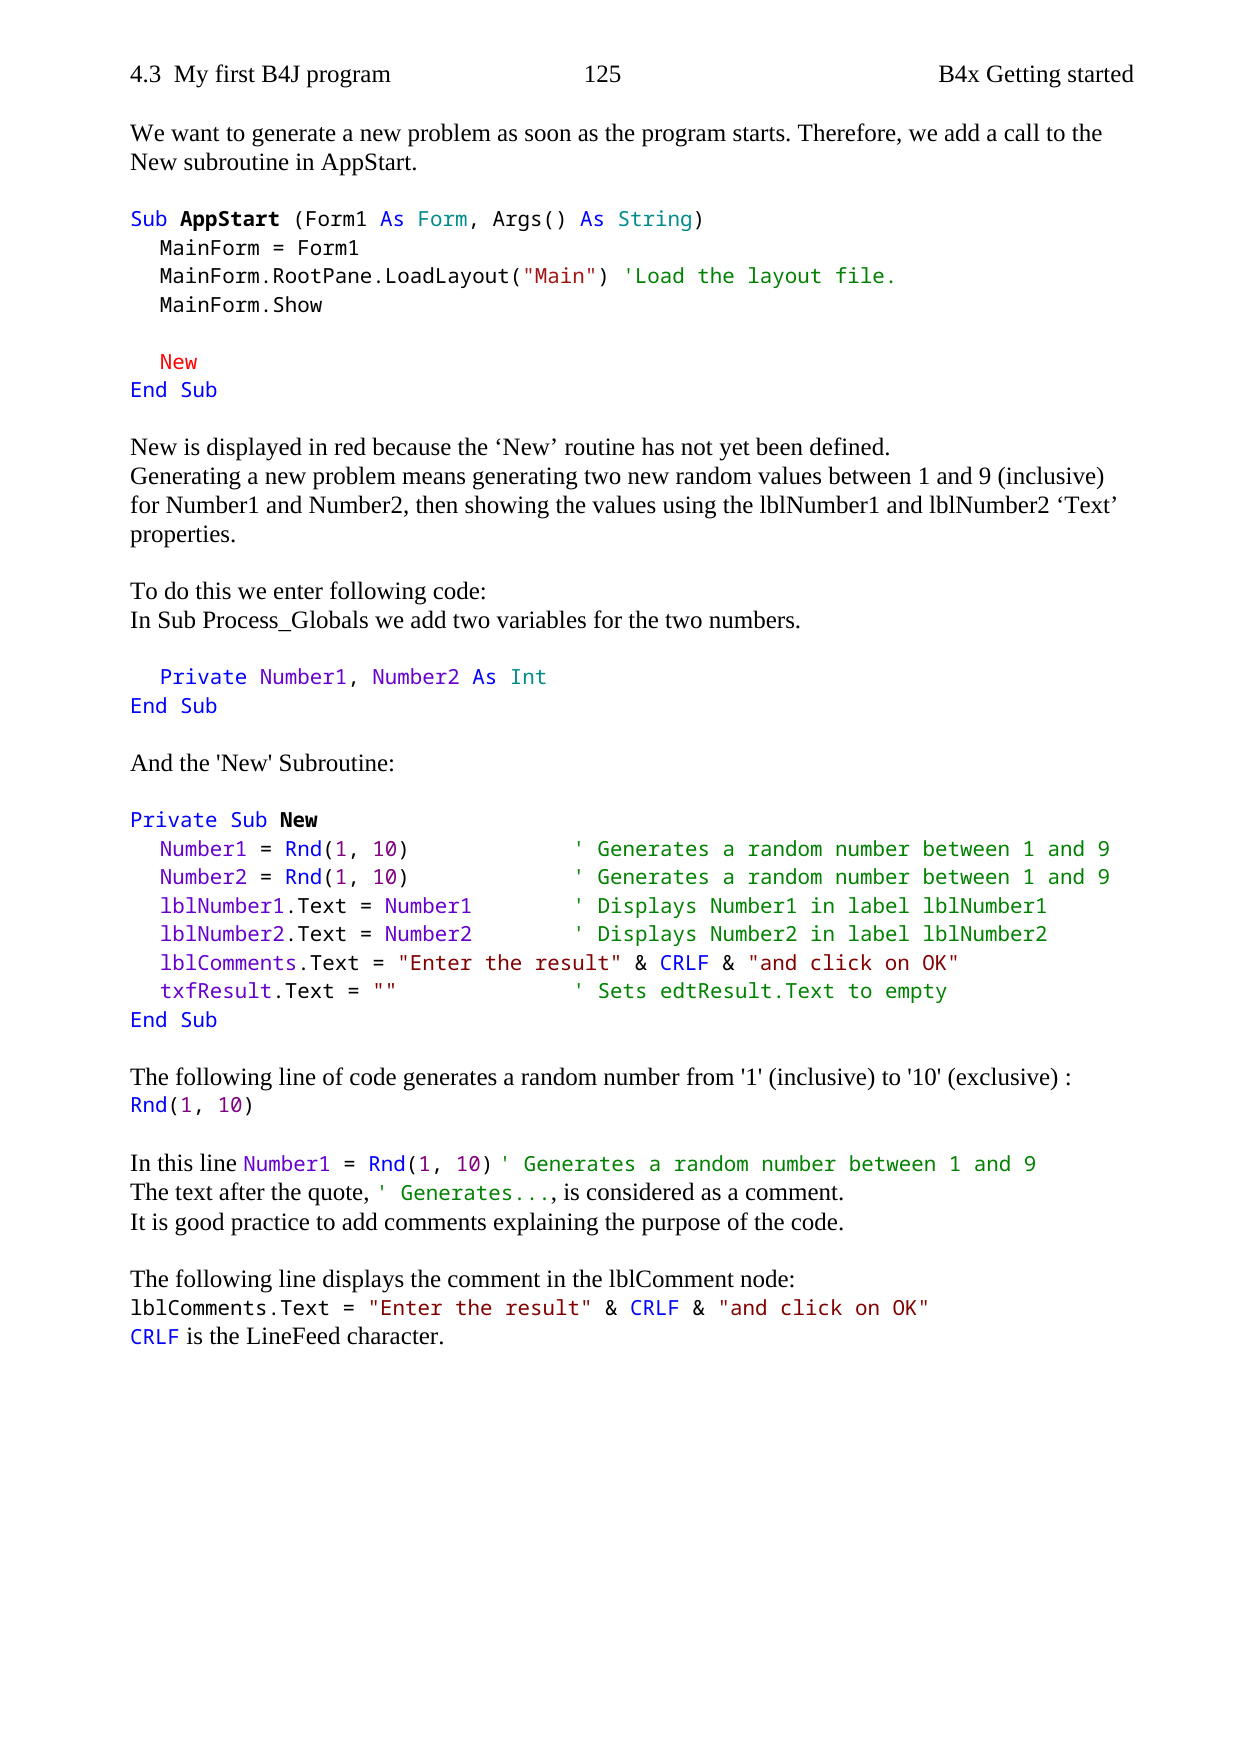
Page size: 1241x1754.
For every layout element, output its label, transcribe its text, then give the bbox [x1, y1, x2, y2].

text To do this we enter following code: [130, 576, 1134, 605]
text MainForm.RootPane.LoadLayout("Main") 'Load the layout file. [130, 261, 1134, 290]
text In this line Number1 = Rnd(1, 10) ' Generates a random number between 1 and 9 [130, 1148, 1134, 1177]
text In Sub Process_Globals we add two variables for the two numbers. [130, 605, 1134, 634]
text Private Sub New [130, 806, 1134, 834]
text MainForm = Form1 [130, 233, 1134, 261]
text CRLF is the LineFeed character. [130, 1321, 1134, 1351]
text The text after the quote, ' Generates..., is considered as a comment. [130, 1177, 1134, 1207]
text End Sub [130, 375, 1134, 404]
text Number2 = Rnd(1, 10) ' Generates a random number between 1 and 9 [130, 862, 1134, 891]
text lblNumber2.Text = Number2 ' Displays Number2 in label lblNumber2 [130, 919, 1134, 948]
text MainForm.Show [130, 290, 1134, 318]
text And the 'New' Subroutine: [130, 748, 1134, 777]
text Rnd(1, 10) [130, 1091, 1134, 1119]
text The following line of code generates a random number from '1' (inclusive) to '10' (exclusive) : [130, 1062, 1134, 1091]
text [130, 204, 1134, 233]
text Private Number1, Number2 As Int [130, 662, 1134, 691]
text It is good practice to add comments explaining the purpose of the code. [130, 1207, 1134, 1236]
text The following line displays the comment in the lblComment node: [130, 1264, 1134, 1293]
text New [130, 347, 1134, 375]
text lblComments.Text = "Enter the result" & CRLF & "and click on OK" [130, 948, 1134, 976]
text New is displayed in red because the ‘New’ routine has not yet been defined. [130, 432, 1134, 461]
text lblNumber1.Text = Number1 ' Displays Number1 in label lblNumber1 [130, 891, 1134, 919]
text We want to generate a new problem as soon as the program starts. Therefore, we add a call to the New subroutine in AppStart. [130, 118, 1134, 176]
text End Sub [130, 691, 1134, 719]
text lblComments.Text = "Enter the result" & CRLF & "and click on OK" [130, 1293, 1134, 1321]
text Number1 = Rnd(1, 10) ' Generates a random number between 1 and 9 [130, 834, 1134, 862]
text Generating a new problem means generating two new random values between 1 and 9 (inclusive) for Number1 and Number2, then showing the values using the lblNumber1 and lblNumber2 ‘Text’ properties. [130, 461, 1134, 547]
text txfResult.Text = "" ' Sets edtResult.Text to empty [130, 976, 1134, 1005]
text End Sub [130, 1005, 1134, 1033]
